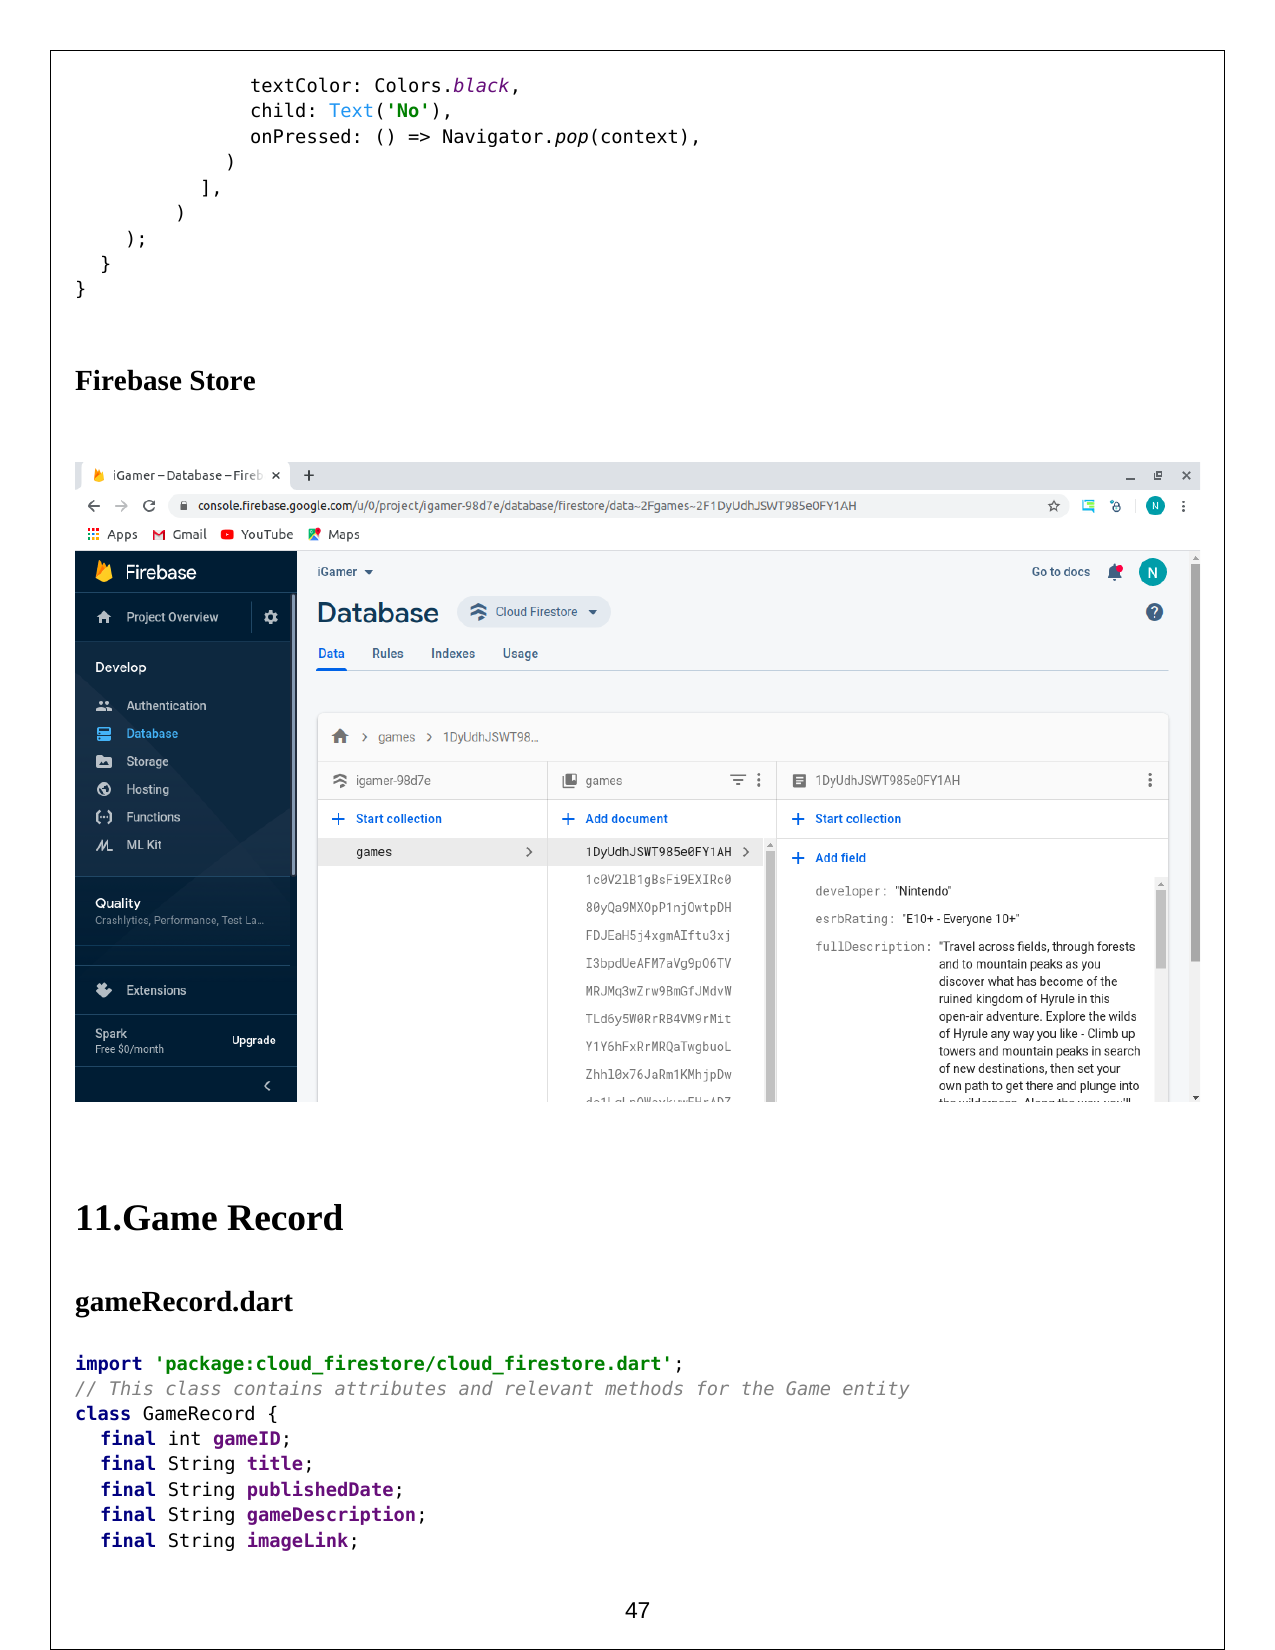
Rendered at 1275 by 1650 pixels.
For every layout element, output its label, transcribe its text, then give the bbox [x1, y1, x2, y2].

picture [75, 462, 1200, 1102]
text // This class contains attributes and relevant methods for the Game entity [75, 1378, 1200, 1400]
text Firebase Store [75, 363, 1200, 397]
text ], [75, 177, 1200, 198]
text final int gameID; [75, 1428, 1200, 1450]
text final String publishedDate; [75, 1479, 1200, 1501]
text import 'package:cloud_firestore/cloud_firestore.dart'; [75, 1353, 1200, 1374]
text textColor: Colors.black, [75, 75, 1200, 97]
text } [75, 278, 1200, 300]
text child: Text('No'), [75, 100, 1200, 122]
text final String title; [75, 1453, 1200, 1475]
text ) [75, 202, 1200, 224]
text final String gameDescription; [75, 1504, 1200, 1526]
text onPressed: () => Navigator.pop(context), [75, 126, 1200, 148]
text ) [75, 151, 1200, 173]
text 11.Game Record [75, 1196, 1200, 1239]
text gameRecord.dart [75, 1284, 1200, 1317]
text ); [75, 227, 1200, 249]
text final String imageLink; [75, 1530, 1200, 1552]
text class GameRecord { [75, 1403, 1200, 1425]
text } [75, 253, 1200, 275]
